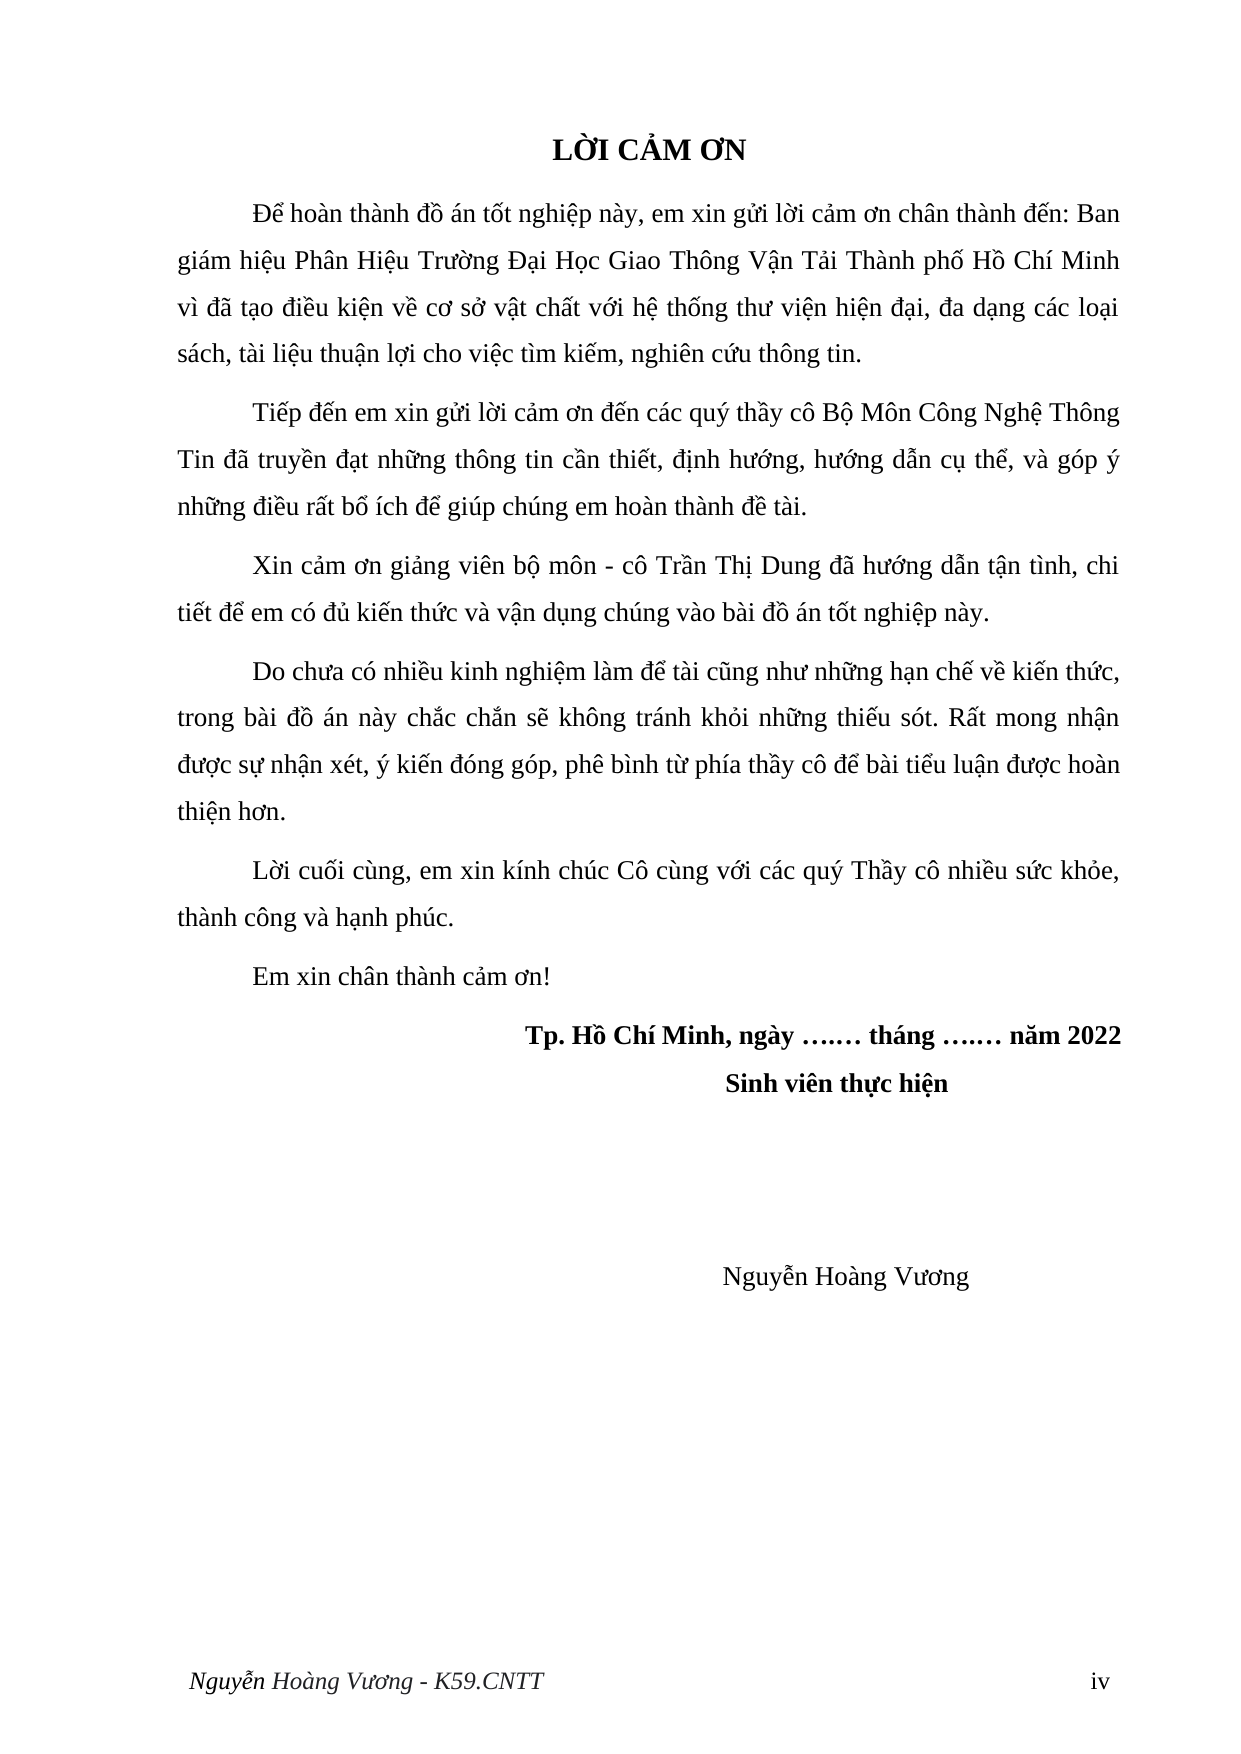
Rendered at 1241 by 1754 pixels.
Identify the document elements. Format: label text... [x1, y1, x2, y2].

text Lời cuối cùng, em xin kính chúc Cô cùng với các quý Thầy cô nhiều sức khỏe, thành công và hạnh phúc. [177, 854, 1122, 932]
text Sinh viên thực hiện [477, 1067, 1122, 1098]
text LỜI CẢM ƠN [177, 131, 1122, 167]
text Nguyễn Hoàng Vương [177, 1260, 1122, 1291]
text Em xin chân thành cảm ơn! [177, 960, 1122, 991]
text Tiếp đến em xin gửi lời cảm ơn đến các quý thầy cô Bộ Môn Công Nghệ Thông Tin đã truyền đạt những thông tin cần thiết, định hướng, hướng dẫn cụ thể, và góp ý những điều rất bổ ích để giúp chúng em hoàn thành đề tài. [177, 397, 1122, 521]
text Tp. Hồ Chí Minh, ngày ….… tháng ….… năm 2022 [177, 1019, 1122, 1050]
text Do chưa có nhiều kinh nghiệm làm để tài cũng như những hạn chế về kiến thức, trong bài đồ án này chắc chắn sẽ không tránh khỏi những thiếu sót. Rất mong nhận được sự nhận xét, ý kiến đóng góp, phê bình từ phía thầy cô để bài tiểu luận được hoàn thiện hơn. [177, 655, 1122, 826]
text Xin cảm ơn giảng viên bộ môn - cô Trần Thị Dung đã hướng dẫn tận tình, chi tiết để em có đủ kiến thức và vận dụng chúng vào bài đồ án tốt nghiệp này. [177, 549, 1122, 627]
text Để hoàn thành đồ án tốt nghiệp này, em xin gửi lời cảm ơn chân thành đến: Ban giám hiệu Phân Hiệu Trường Đại Học Giao Thông Vận Tải Thành phố Hồ Chí Minh vì đã tạo điều kiện về cơ sở vật chất với hệ thống thư viện hiện đại, đa dạng các loại sách, tài liệu thuận lợi cho việc tìm kiếm, nghiên cứu thông tin. [177, 197, 1122, 368]
